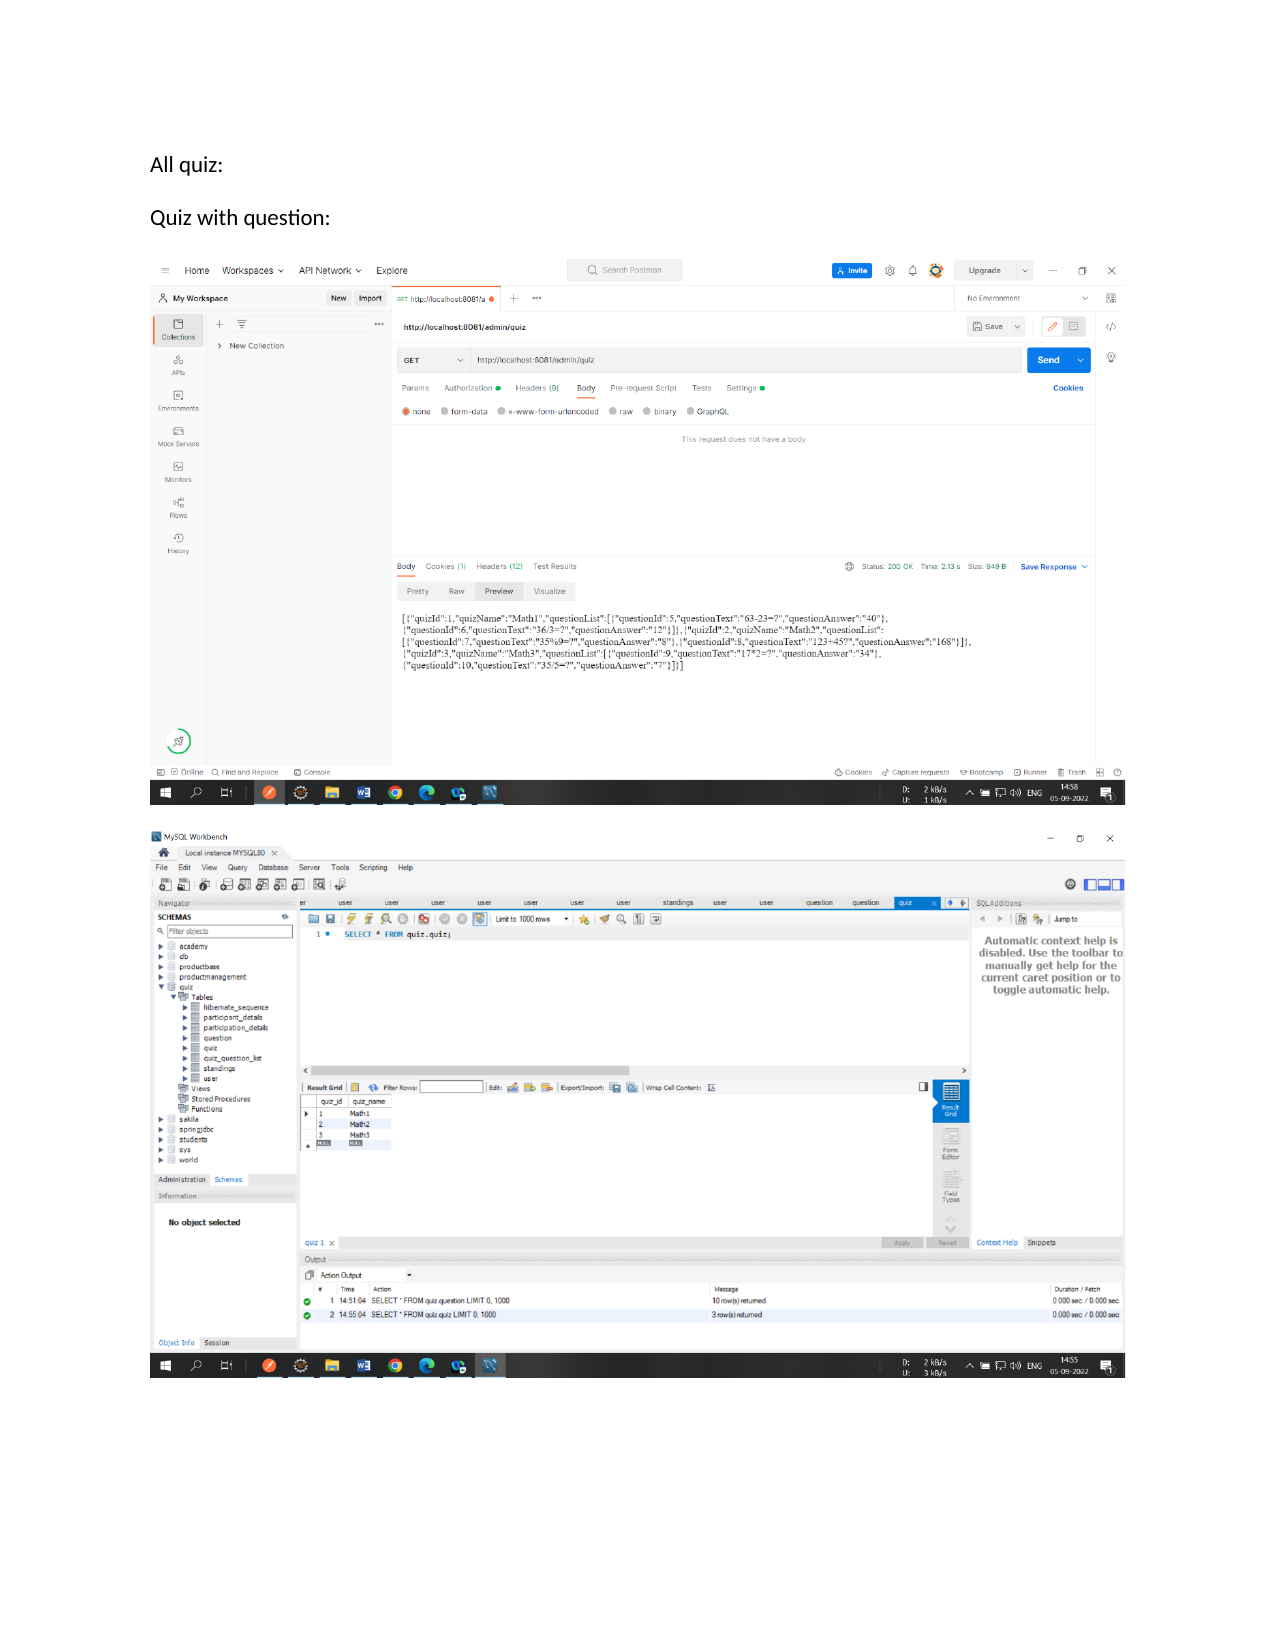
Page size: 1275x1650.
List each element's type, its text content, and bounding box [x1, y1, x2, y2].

picture [150, 829, 1125, 1378]
text All quiz: [150, 150, 1125, 178]
text Quiz with question: [150, 203, 1125, 231]
picture [150, 256, 1125, 805]
